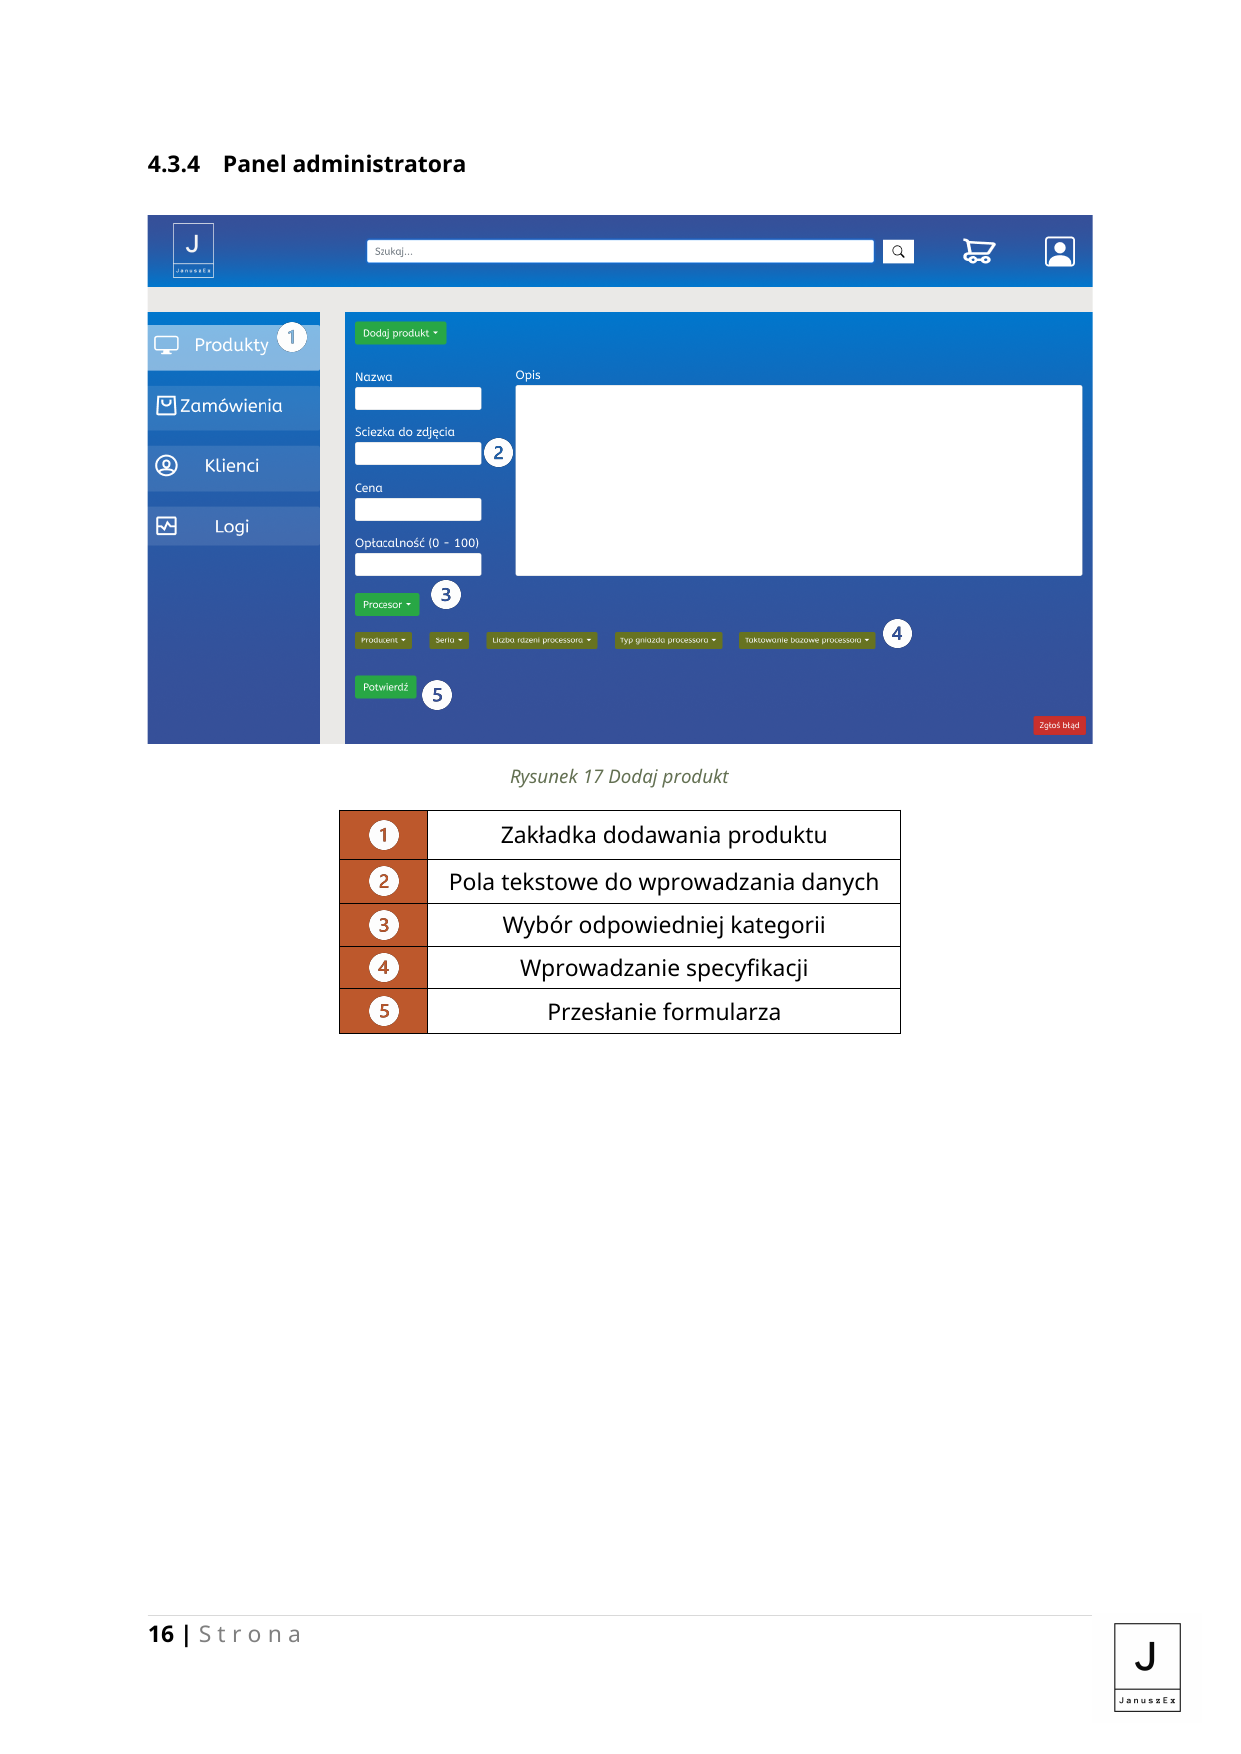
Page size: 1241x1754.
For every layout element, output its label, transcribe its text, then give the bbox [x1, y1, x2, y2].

picture [365, 949, 403, 986]
table_cell Przesłanie formularza [428, 989, 900, 1033]
table_header Zakładka dodawania produktu [428, 811, 900, 859]
table_cell Pola tekstowe do wprowadzania danych [428, 860, 900, 903]
picture [365, 906, 403, 944]
table_cell [340, 989, 427, 1033]
text Rysunek 17 Dodaj produkt [148, 763, 1092, 789]
table_cell [340, 904, 427, 946]
table_cell Wybór odpowiedniej kategorii [428, 904, 900, 946]
picture [147, 215, 1093, 744]
subtitle Panel administratora [148, 148, 1092, 179]
table_cell [340, 860, 427, 903]
picture [365, 816, 403, 854]
table_cell [340, 947, 427, 988]
picture [1092, 1613, 1203, 1723]
table_cell Wprowadzanie specyfikacji [428, 947, 900, 988]
picture [365, 992, 403, 1030]
table_header [340, 811, 427, 859]
picture [365, 863, 403, 900]
